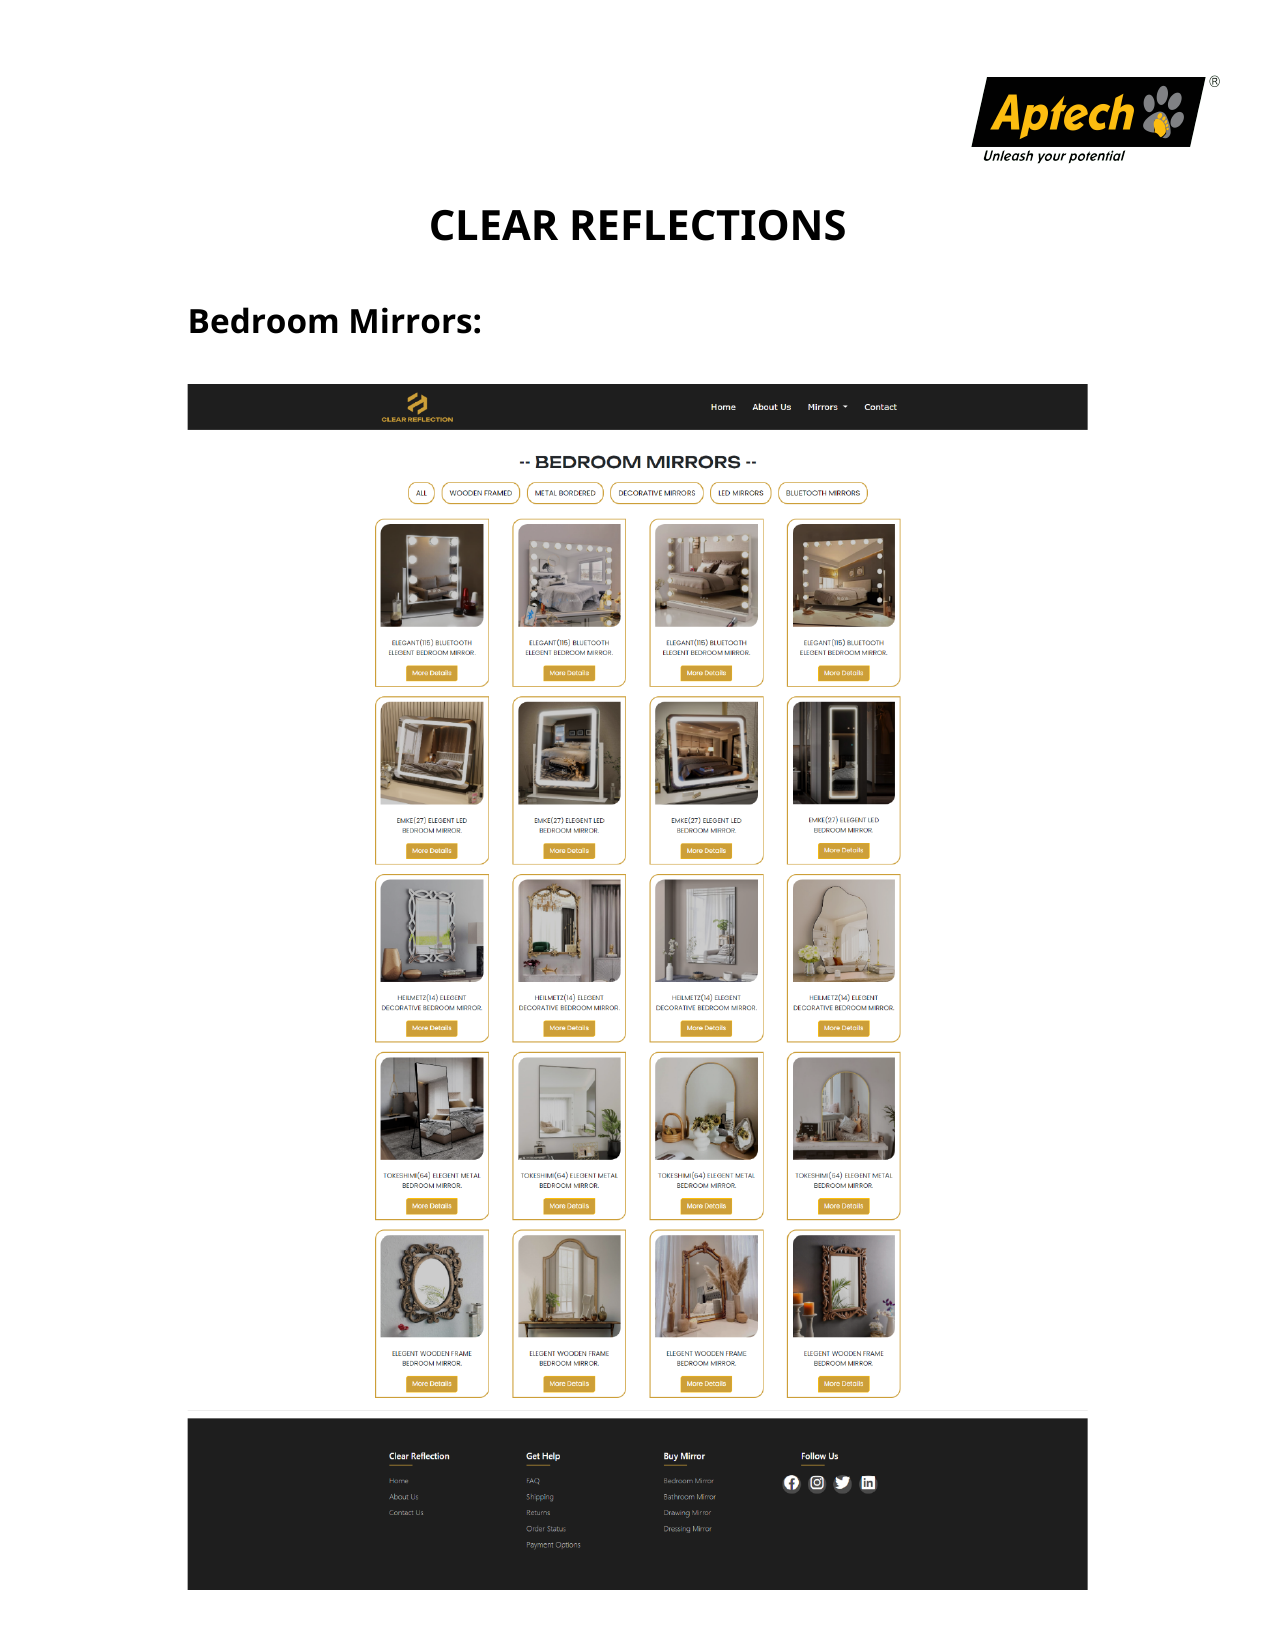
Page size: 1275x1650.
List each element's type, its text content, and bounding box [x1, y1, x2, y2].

text Bedroom Mirrors: [187, 298, 1087, 343]
picture [965, 65, 1222, 169]
text CLEAR REFLECTIONS [187, 195, 1087, 252]
picture [187, 384, 1088, 1590]
